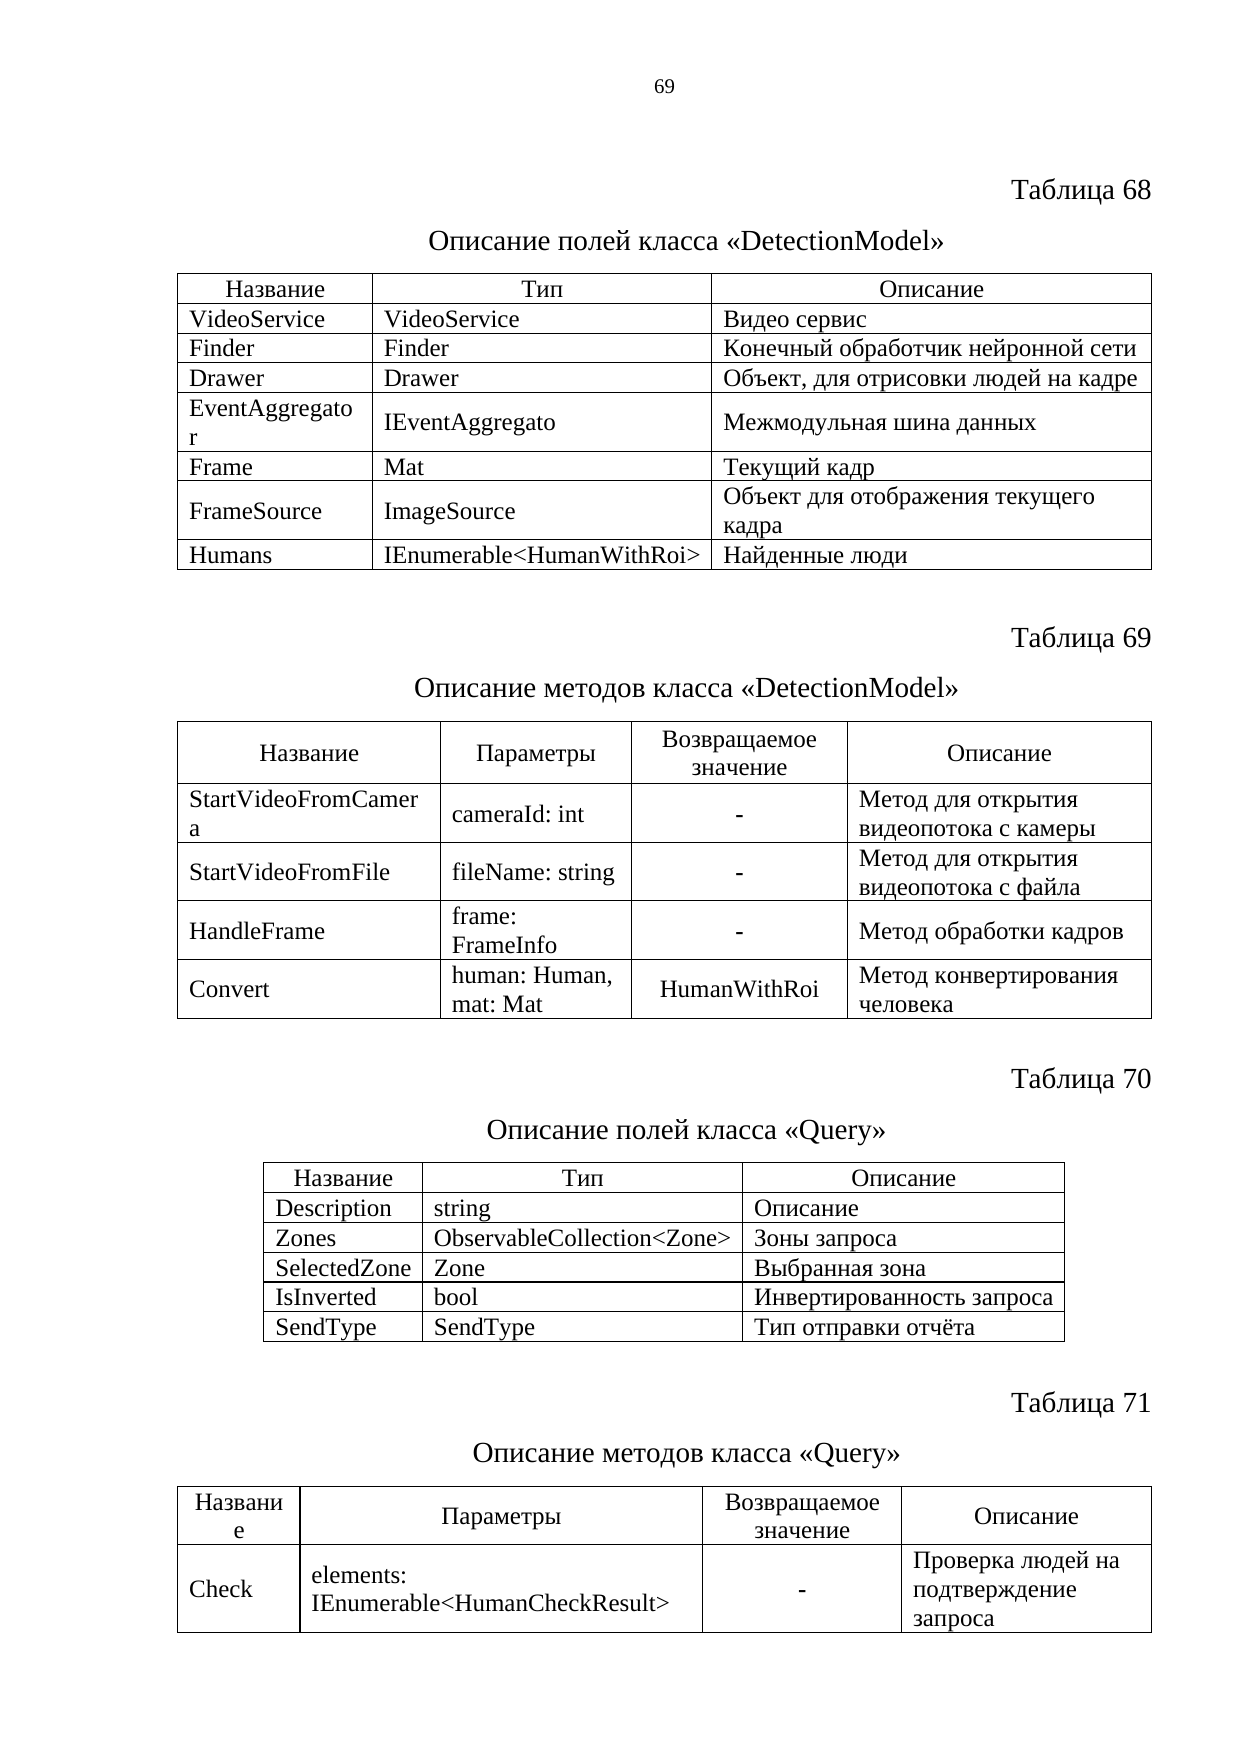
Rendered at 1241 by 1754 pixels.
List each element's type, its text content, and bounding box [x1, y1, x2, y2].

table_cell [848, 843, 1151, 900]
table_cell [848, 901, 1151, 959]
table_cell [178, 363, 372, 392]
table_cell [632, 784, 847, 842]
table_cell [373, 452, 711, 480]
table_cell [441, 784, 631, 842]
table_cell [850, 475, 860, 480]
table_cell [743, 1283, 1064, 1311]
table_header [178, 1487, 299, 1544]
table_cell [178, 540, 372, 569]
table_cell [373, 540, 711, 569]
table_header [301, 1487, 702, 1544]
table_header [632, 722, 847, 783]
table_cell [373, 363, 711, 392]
text Таблица 69 [177, 620, 1152, 654]
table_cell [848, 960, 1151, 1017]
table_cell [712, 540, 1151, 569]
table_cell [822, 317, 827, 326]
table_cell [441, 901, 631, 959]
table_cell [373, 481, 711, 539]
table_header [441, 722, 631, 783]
text Таблица 68 [177, 172, 1152, 206]
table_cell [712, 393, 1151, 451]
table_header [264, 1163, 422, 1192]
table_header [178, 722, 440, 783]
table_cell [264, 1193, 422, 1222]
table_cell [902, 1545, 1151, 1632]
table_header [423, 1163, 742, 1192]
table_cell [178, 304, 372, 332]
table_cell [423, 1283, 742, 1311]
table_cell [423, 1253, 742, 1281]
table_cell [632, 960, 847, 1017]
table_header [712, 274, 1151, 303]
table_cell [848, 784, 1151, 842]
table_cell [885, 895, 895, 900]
text Описание полей класса «Query» [177, 1112, 1152, 1145]
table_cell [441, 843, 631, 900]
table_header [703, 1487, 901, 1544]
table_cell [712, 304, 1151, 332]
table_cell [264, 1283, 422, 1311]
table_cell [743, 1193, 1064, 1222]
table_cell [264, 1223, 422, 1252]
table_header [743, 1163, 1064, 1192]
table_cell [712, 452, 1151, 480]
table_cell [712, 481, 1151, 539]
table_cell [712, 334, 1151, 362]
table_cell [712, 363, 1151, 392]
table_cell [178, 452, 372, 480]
text Описание методов класса «DetectionModel» [177, 670, 1152, 704]
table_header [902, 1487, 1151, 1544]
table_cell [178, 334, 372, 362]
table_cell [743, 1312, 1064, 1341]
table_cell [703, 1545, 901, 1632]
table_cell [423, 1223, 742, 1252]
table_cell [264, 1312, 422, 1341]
text Описание методов класса «Query» [177, 1435, 1152, 1469]
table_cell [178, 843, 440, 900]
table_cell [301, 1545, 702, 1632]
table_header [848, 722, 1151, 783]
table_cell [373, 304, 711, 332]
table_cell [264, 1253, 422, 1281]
text Таблица 70 [177, 1062, 1152, 1095]
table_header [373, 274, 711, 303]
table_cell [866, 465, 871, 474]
text Таблица 71 [177, 1385, 1152, 1419]
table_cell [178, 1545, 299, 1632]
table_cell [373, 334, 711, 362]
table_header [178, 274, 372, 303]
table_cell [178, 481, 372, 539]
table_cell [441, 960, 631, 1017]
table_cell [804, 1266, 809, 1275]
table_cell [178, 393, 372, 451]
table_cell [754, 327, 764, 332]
text Описание полей класса «DetectionModel» [177, 223, 1152, 256]
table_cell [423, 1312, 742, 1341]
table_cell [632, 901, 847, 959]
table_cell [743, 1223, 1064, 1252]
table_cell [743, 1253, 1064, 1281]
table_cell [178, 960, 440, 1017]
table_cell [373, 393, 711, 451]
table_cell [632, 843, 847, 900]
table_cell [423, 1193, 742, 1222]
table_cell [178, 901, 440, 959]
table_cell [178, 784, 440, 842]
